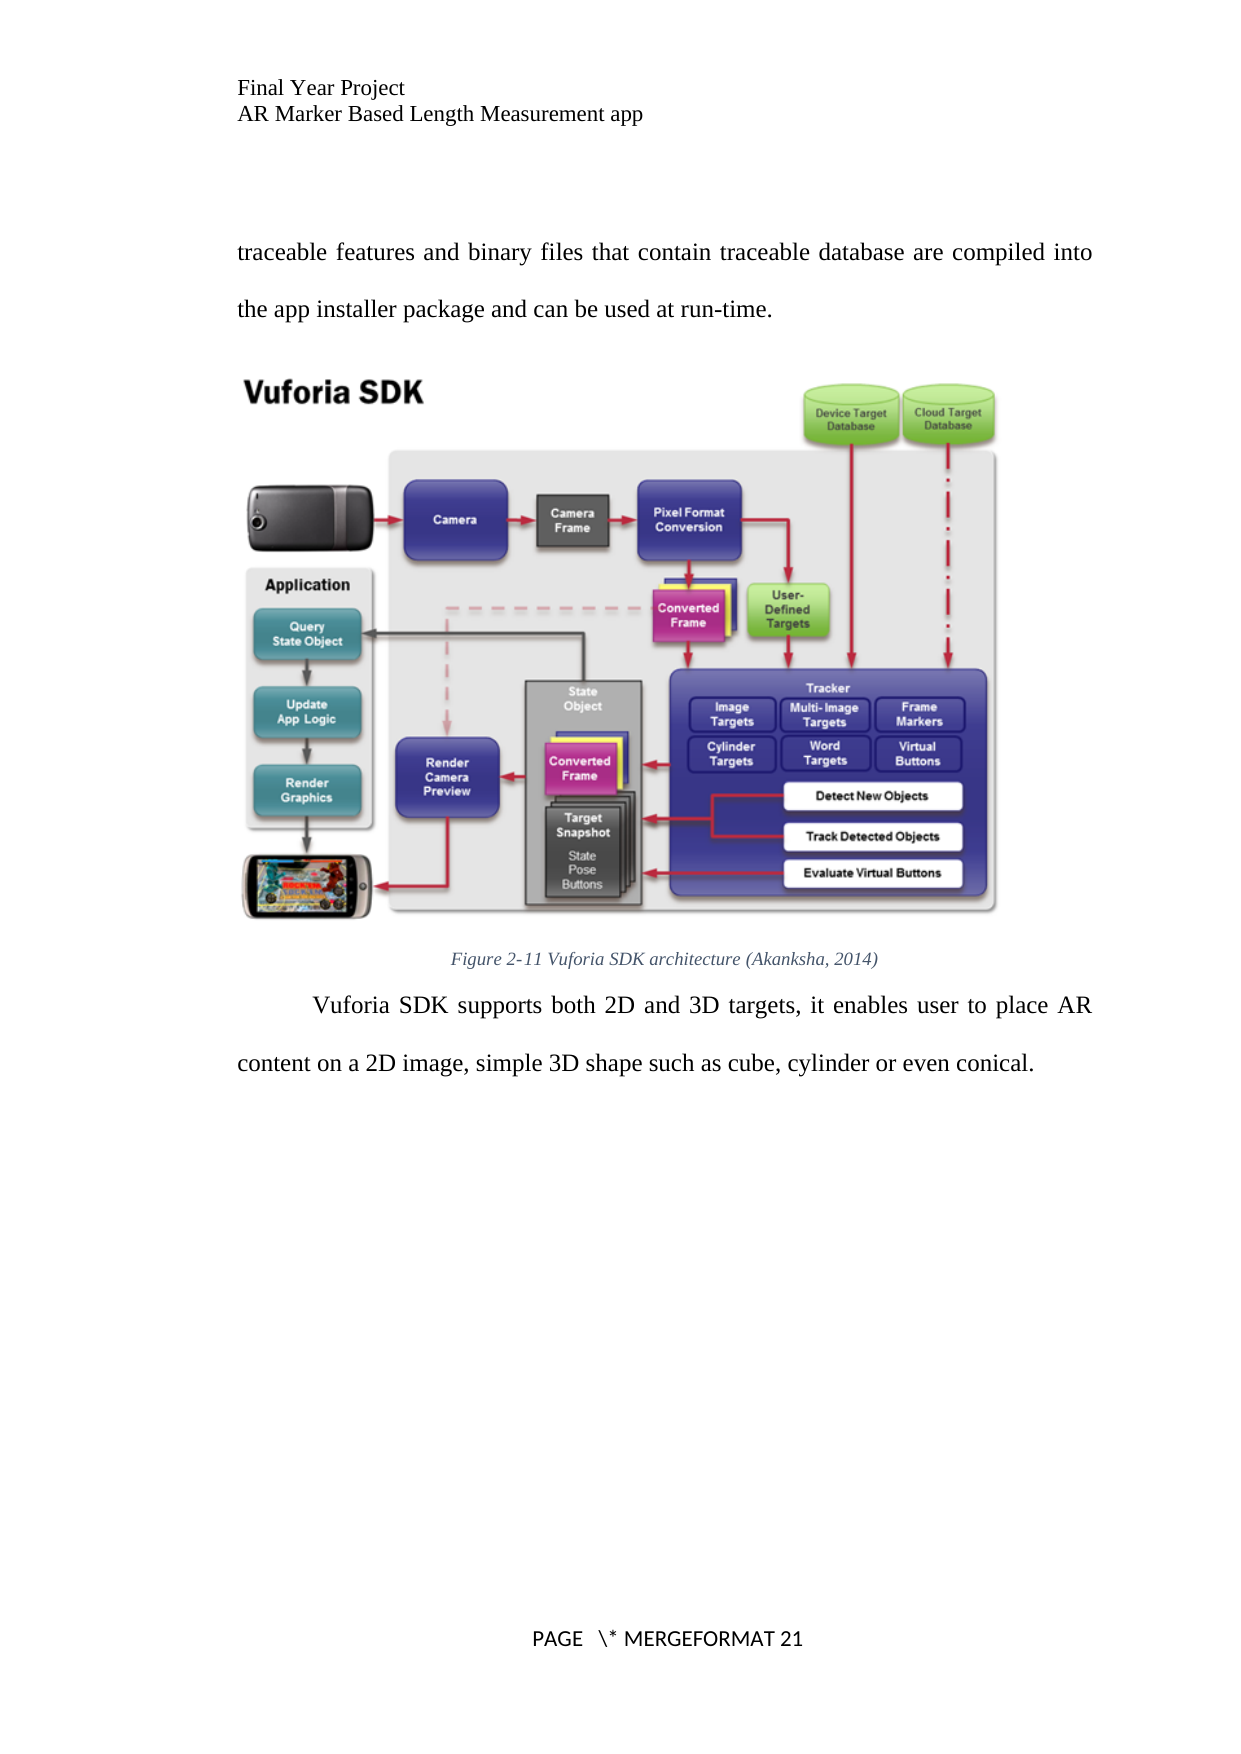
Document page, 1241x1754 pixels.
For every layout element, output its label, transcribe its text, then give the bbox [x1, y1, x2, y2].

text Vuforia SDK supports both 2D and 3D targets, it enables user to place AR content on a 2D image, simple 3D shape such as cube, cylinder or even conical. [237, 991, 1093, 1077]
text Figure 2-11 Vuforia SDK architecture [237, 947, 1093, 970]
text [237, 237, 1093, 323]
picture [237, 368, 1004, 928]
